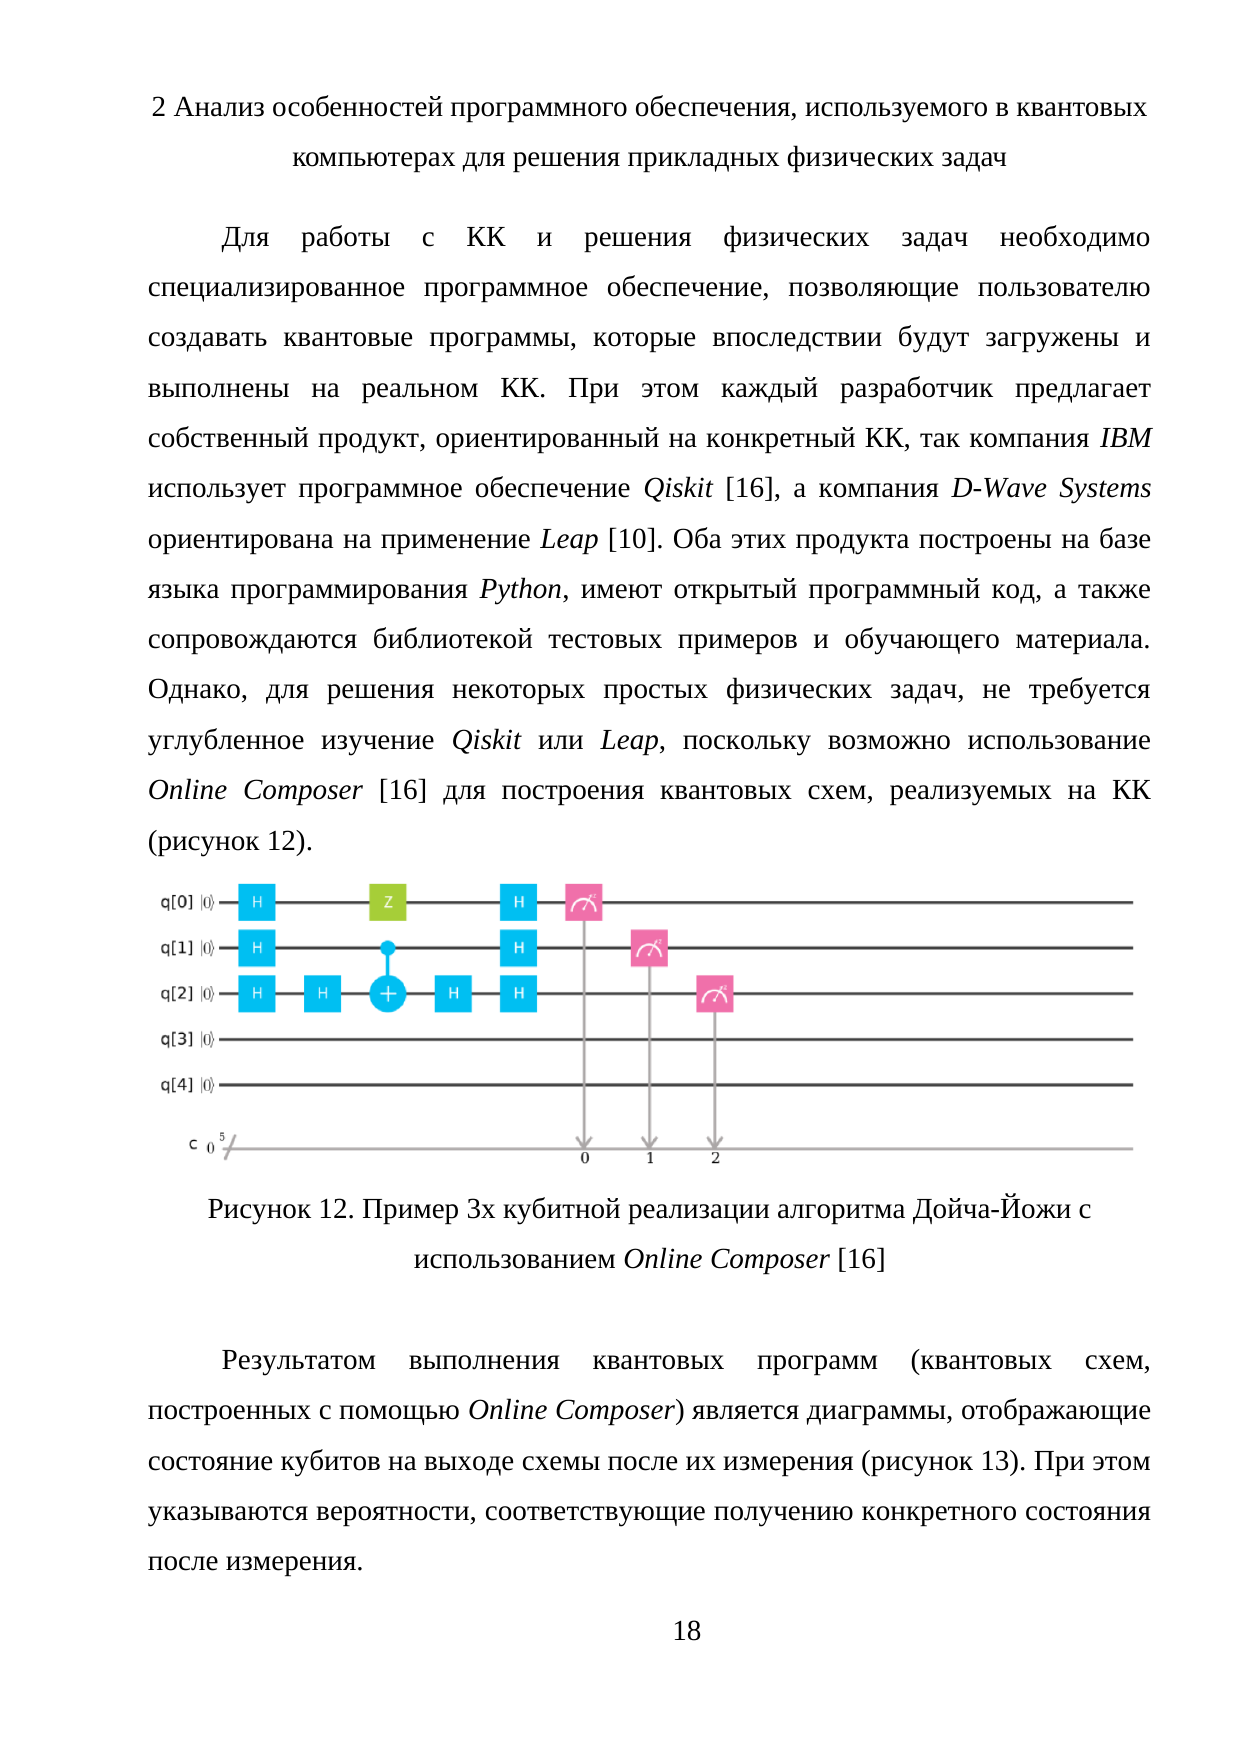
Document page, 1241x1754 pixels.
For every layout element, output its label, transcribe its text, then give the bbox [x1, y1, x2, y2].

text Для работы с КК и решения физических задач необходимо специализированное программное обеспечение, позволяющие пользователю создавать квантовые программы, которые впоследствии будут загружены и выполнены на реальном КК. При этом каждый разработчик предлагает собственный продукт, ориентированный на конкретный КК, так компания IBM использует программное обеспечение Qiskit [16], а компания D-Wave Systems ориентирована на применение Leap [10]. Оба этих продукта построены на базе языка программирования Python, имеют открытый программный код, а также сопровождаются библиотекой тестовых примеров и обучающего материала. Однако, для решения некоторых простых физических задач, не требуется углубленное изучение Qiskit или Leap, поскольку возможно использование Online Composer [16] для построения квантовых схем, реализуемых на КК (рисунок 12). [148, 219, 1152, 856]
text Рисунок 12. Пример 3х кубитной реализации алгоритма Дойча-Йожи с использованием Online Composer [16] [148, 1191, 1152, 1275]
text Результатом выполнения квантовых программ (квантовых схем, построенных с помощью Online Composer) является диаграммы, отображающие состояние кубитов на выходе схемы после их измерения (рисунок 13). При этом указываются вероятности, соответствующие получению конкретного состояния после измерения. [148, 1342, 1152, 1577]
picture [147, 872, 1159, 1175]
subtitle 2 Анализ особенностей программного обеспечения, используемого в квантовых компьютерах для решения прикладных физических задач [148, 89, 1152, 172]
